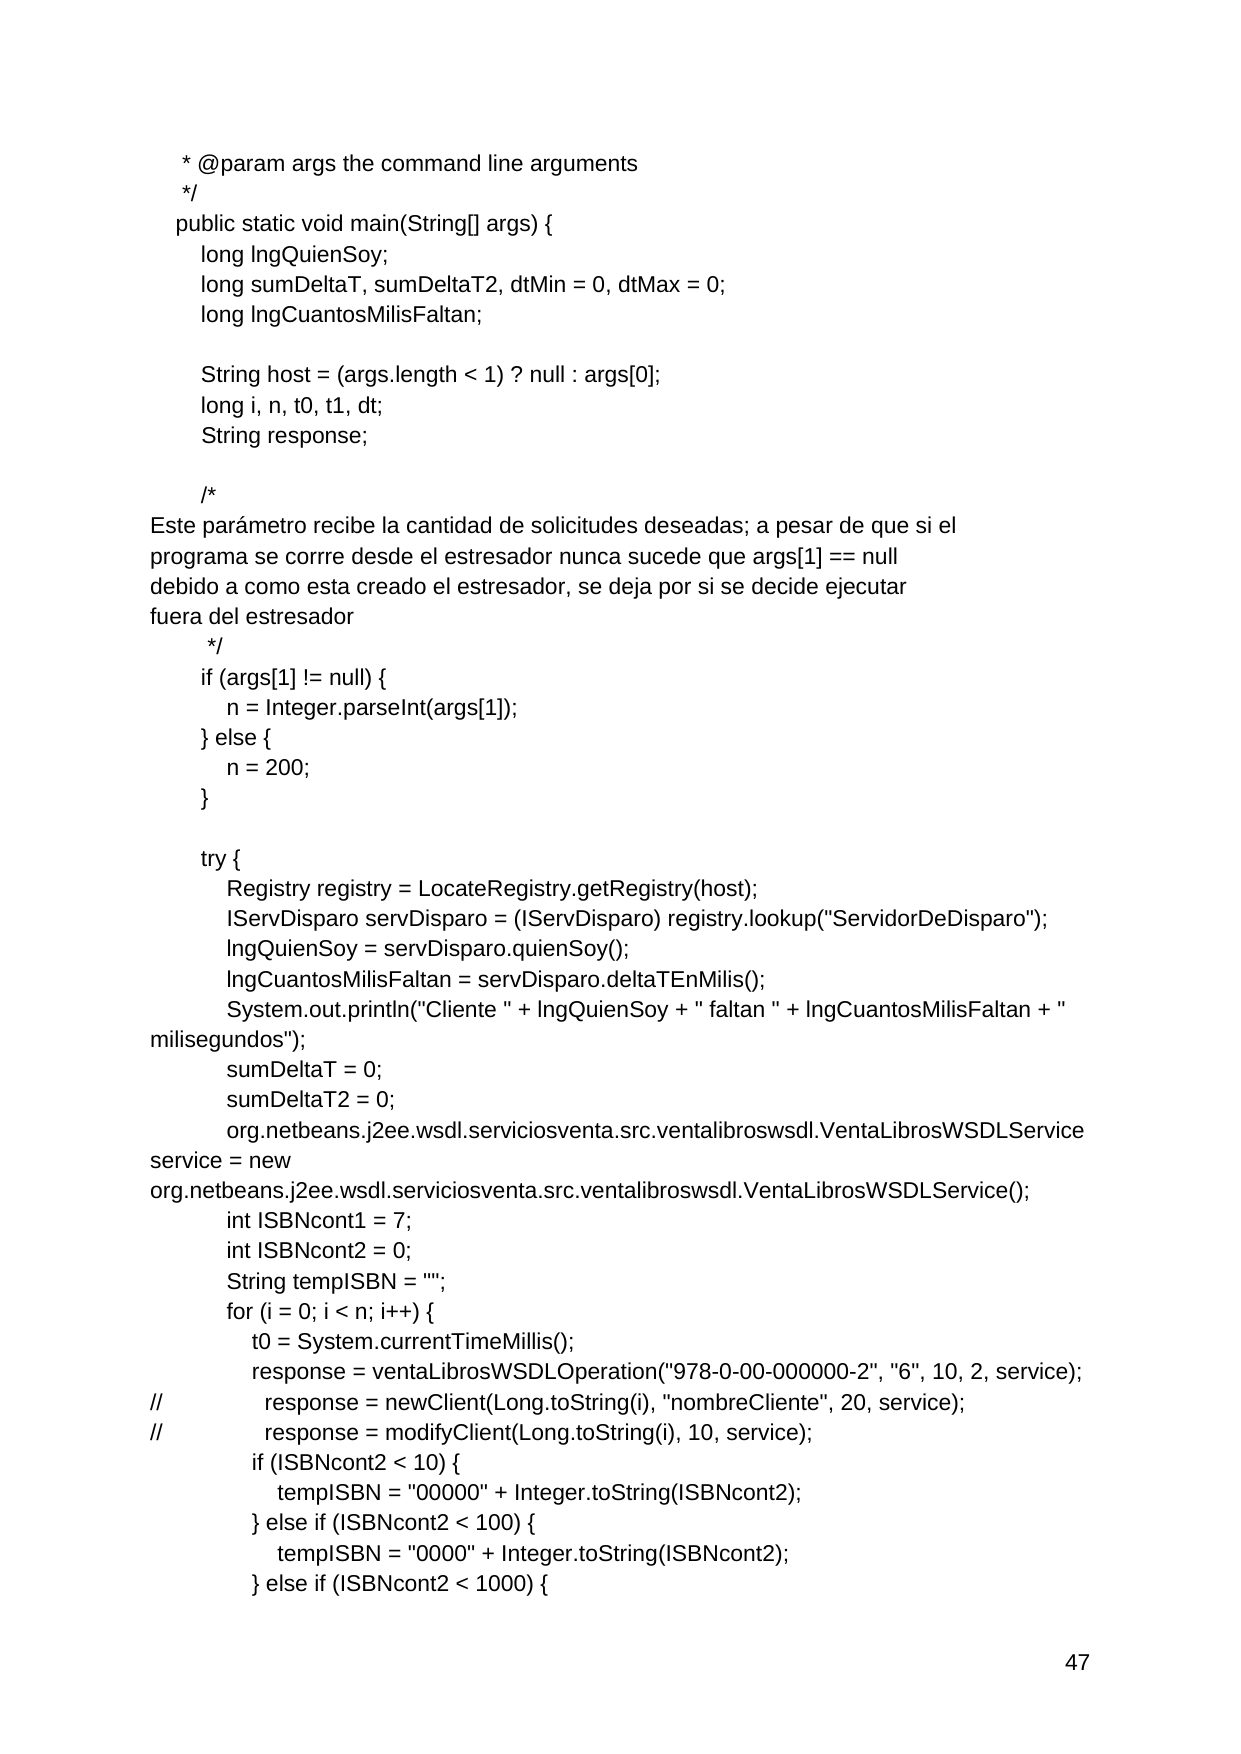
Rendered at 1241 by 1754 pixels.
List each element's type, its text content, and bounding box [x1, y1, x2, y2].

text } else { [150, 724, 1090, 750]
text tempISBN = "00000" + Integer.toString(ISBNcont2); [150, 1479, 1090, 1506]
text String host = (args.length < 1) ? null : args[0]; [150, 361, 1090, 388]
text lngCuantosMilisFaltan = servDisparo.deltaTEnMilis(); [150, 966, 1090, 992]
text lngQuienSoy = servDisparo.quienSoy(); [150, 935, 1090, 962]
text debido a como esta creado el estresador, se deja por si se decide ejecutar [150, 573, 1090, 599]
text int ISBNcont1 = 7; [150, 1207, 1090, 1234]
text long i, n, t0, t1, dt; [150, 392, 1090, 418]
text t0 = System.currentTimeMillis(); [150, 1328, 1090, 1354]
text String response; [150, 422, 1090, 448]
text org.netbeans.j2ee.wsdl.serviciosventa.src.ventalibroswsdl.VentaLibrosWSDLService service = new org.netbeans.j2ee.wsdl.serviciosventa.src.ventalibroswsdl.VentaLibrosWSDLService(); [150, 1117, 1090, 1203]
text // response = modifyClient(Long.toString(i), 10, service); [150, 1419, 1090, 1445]
text long sumDeltaT, sumDeltaT2, dtMin = 0, dtMax = 0; [150, 271, 1090, 297]
text tempISBN = "0000" + Integer.toString(ISBNcont2); [150, 1539, 1090, 1566]
text */ [150, 180, 1090, 207]
text // response = newClient(Long.toString(i), "nombreCliente", 20, service); [150, 1388, 1090, 1415]
text if (ISBNcont2 < 10) { [150, 1449, 1090, 1475]
text try { [150, 845, 1090, 871]
text if (args[1] != null) { [150, 663, 1090, 690]
text /* [150, 482, 1090, 509]
text fuera del estresador [150, 603, 1090, 629]
text Este parámetro recibe la cantidad de solicitudes deseadas; a pesar de que si el [150, 512, 1090, 539]
text } [150, 784, 1090, 811]
text System.out.println("Cliente " + lngQuienSoy + " faltan " + lngCuantosMilisFaltan + " milisegundos"); [150, 996, 1090, 1052]
text programa se corrre desde el estresador nunca sucede que args[1] == null [150, 543, 1090, 569]
text long lngCuantosMilisFaltan; [150, 301, 1090, 327]
text sumDeltaT2 = 0; [150, 1086, 1090, 1113]
text n = Integer.parseInt(args[1]); [150, 694, 1090, 720]
text } else if (ISBNcont2 < 100) { [150, 1509, 1090, 1536]
text response = ventaLibrosWSDLOperation("978-0-00-000000-2", "6", 10, 2, service); [150, 1358, 1090, 1385]
text } else if (ISBNcont2 < 1000) { [150, 1570, 1090, 1596]
text */ [150, 633, 1090, 660]
text String tempISBN = ""; [150, 1268, 1090, 1294]
text Registry registry = LocateRegistry.getRegistry(host); [150, 875, 1090, 901]
text * @param args the command line arguments [150, 150, 1090, 176]
text IServDisparo servDisparo = (IServDisparo) registry.lookup("ServidorDeDisparo"); [150, 905, 1090, 932]
text sumDeltaT = 0; [150, 1056, 1090, 1083]
text for (i = 0; i < n; i++) { [150, 1298, 1090, 1324]
text public static void main(String[] args) { [150, 210, 1090, 237]
text int ISBNcont2 = 0; [150, 1237, 1090, 1264]
text n = 200; [150, 754, 1090, 781]
text long lngQuienSoy; [150, 241, 1090, 267]
